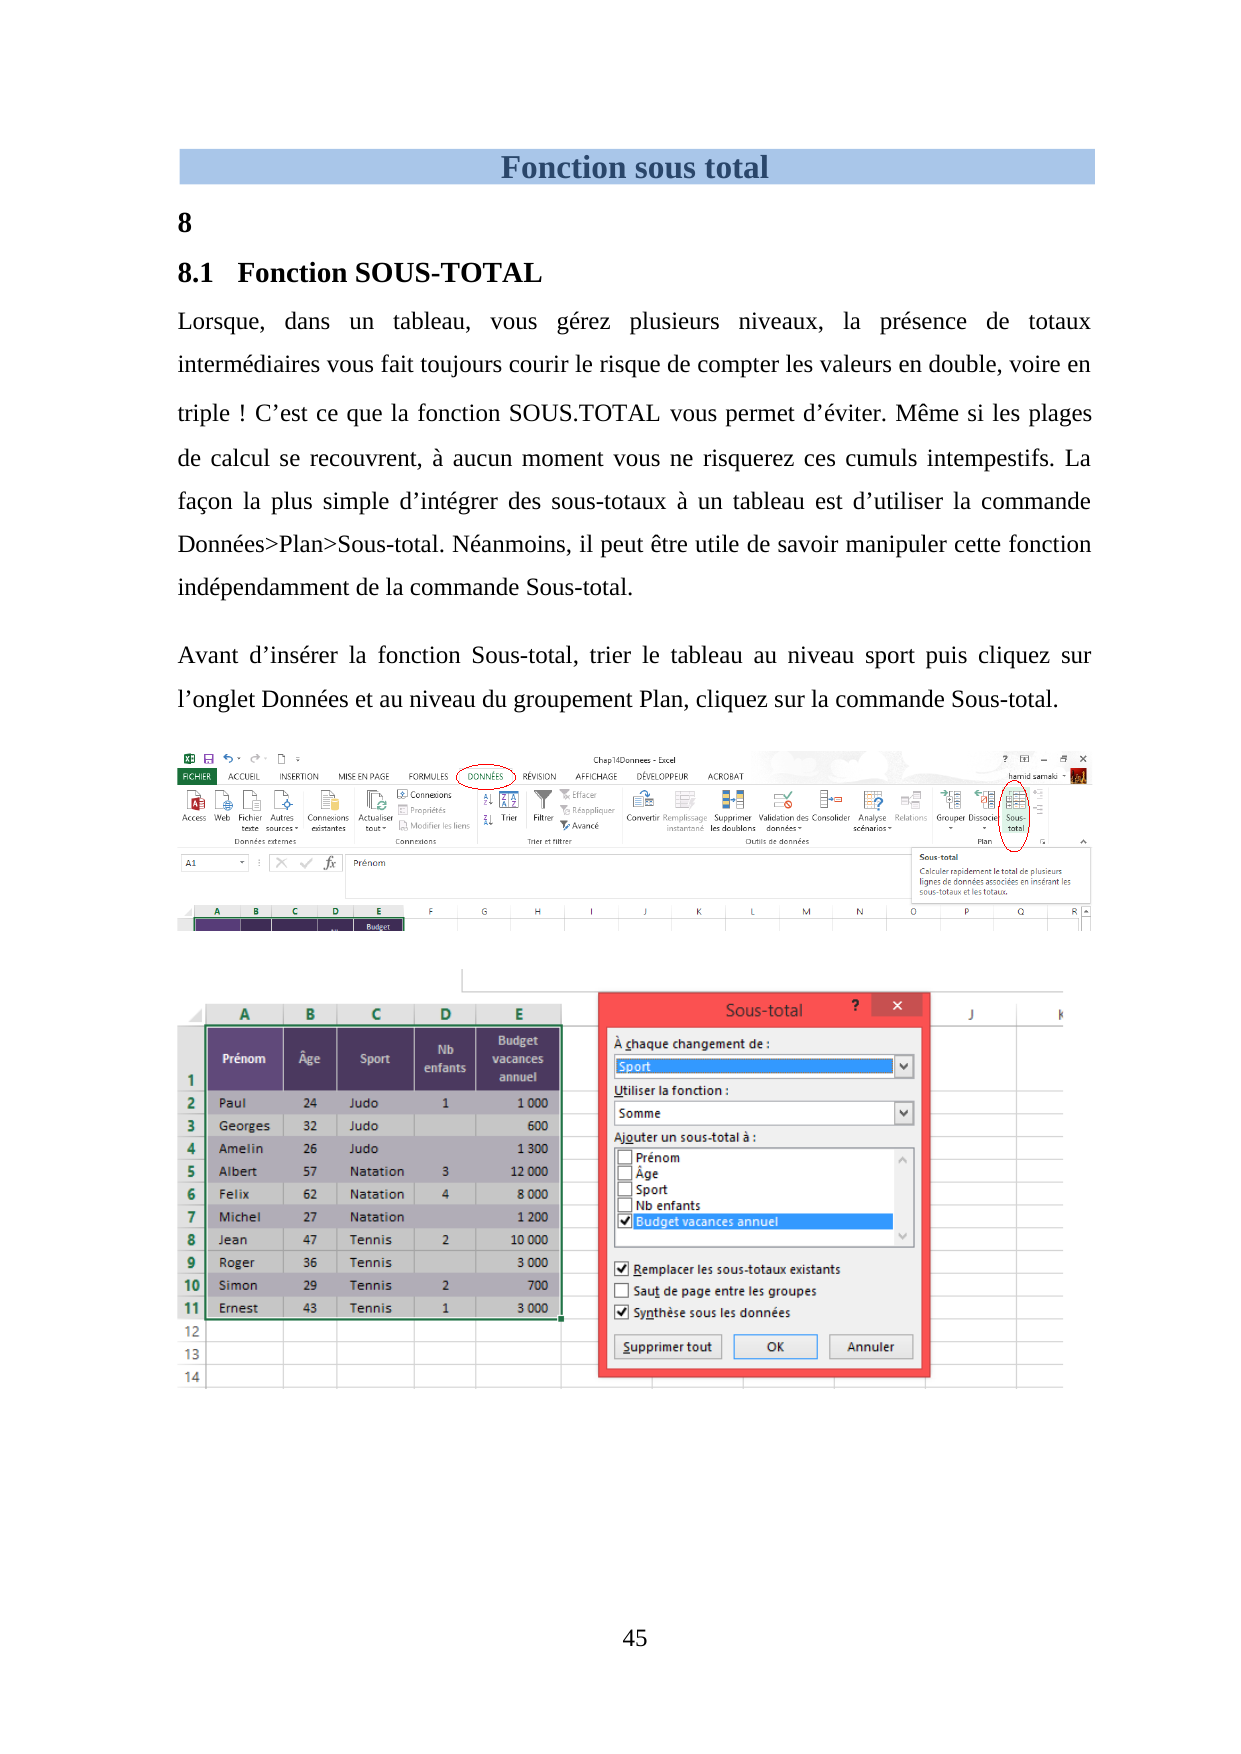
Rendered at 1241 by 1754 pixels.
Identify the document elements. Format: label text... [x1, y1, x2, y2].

text Lorsque, dans un tableau, vous gérez plusieurs niveaux, la présence de totaux intermédiaires vous fait toujours courir le risque de compter les valeurs en double, voire en triple ! C’est ce que la fonction SOUS.TOTAL vous permet d’éviter. Même si les plages de calcul se recouvrent, à aucun moment vous ne risquerez ces cumuls intempestifs. La façon la plus simple d’intégrer des sous-totaux à un tableau est d’utiliser la commande Données>Plan>Sous-total. Néanmoins, il peut être utile de savoir manipuler cette fonction indépendamment de la commande Sous-total. [177, 306, 1092, 601]
picture [177, 969, 1064, 1389]
picture [177, 751, 1093, 931]
subtitle Fonction SOUS-TOTAL [177, 256, 1092, 289]
text Avant d’insérer la fonction Sous-total, trier le tableau au niveau sport puis cliquez sur l’onglet Données et au niveau du groupement Plan, cliquez sur la commande Sous-total. [177, 641, 1092, 712]
